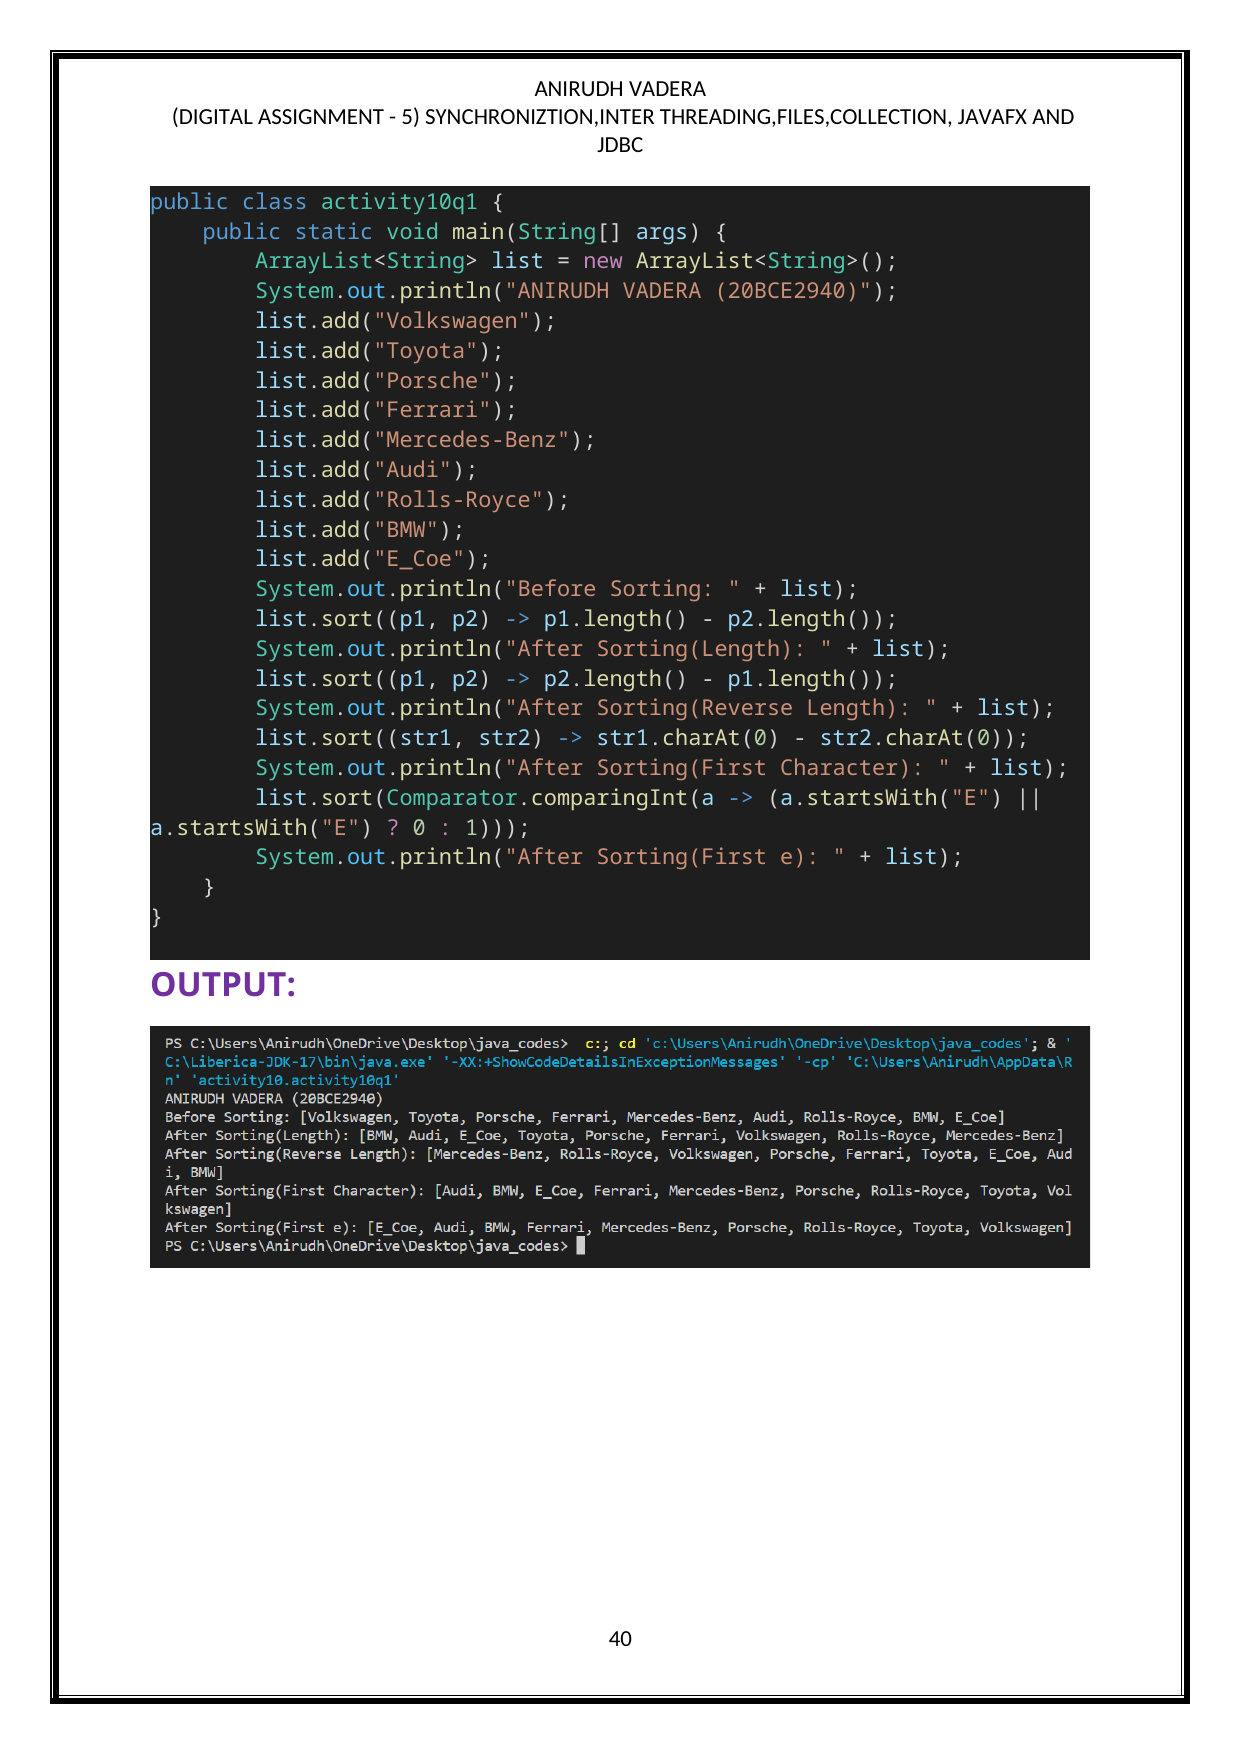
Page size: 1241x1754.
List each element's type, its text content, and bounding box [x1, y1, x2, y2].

picture [150, 1026, 1091, 1268]
text list.add("E_Coe"); [150, 543, 1090, 573]
text System.out.println("After Sorting(First Character): " + list); [150, 752, 1090, 782]
text list.add("Porsche"); [150, 364, 1090, 394]
text } [150, 901, 1090, 931]
text list.sort((p1, p2) -> p2.length() - p1.length()); [150, 662, 1090, 692]
text } [150, 871, 1090, 901]
text list.add("Rolls-Royce"); [150, 484, 1090, 513]
text list.add("Toyota"); [150, 335, 1090, 364]
text list.sort(Comparator.comparingInt(a -> (a.startsWith("E") || a.startsWith("E") ? 0 : 1))); [150, 782, 1090, 841]
text list.add("Mercedes-Benz"); [150, 424, 1090, 454]
text OUTPUT: [150, 960, 1090, 1006]
text list.add("Audi"); [150, 454, 1090, 484]
text System.out.println("Before Sorting: " + list); [150, 573, 1090, 603]
text list.sort((p1, p2) -> p1.length() - p2.length()); [150, 603, 1090, 633]
text public static void main(String[] args) { [150, 216, 1090, 245]
text public class activity10q1 { [150, 186, 1090, 216]
text System.out.println("After Sorting(Length): " + list); [150, 633, 1090, 662]
text System.out.println("ANIRUDH VADERA (20BCE2940)"); [150, 275, 1090, 305]
text list.sort((str1, str2) -> str1.charAt(0) - str2.charAt(0)); [150, 722, 1090, 752]
text System.out.println("After Sorting(Reverse Length): " + list); [150, 692, 1090, 722]
text ArrayList<String> list = new ArrayList<String>(); [150, 245, 1090, 275]
text list.add("Ferrari"); [150, 394, 1090, 424]
text System.out.println("After Sorting(First e): " + list); [150, 841, 1090, 871]
text list.add("Volkswagen"); [150, 305, 1090, 335]
text list.add("BMW"); [150, 513, 1090, 543]
